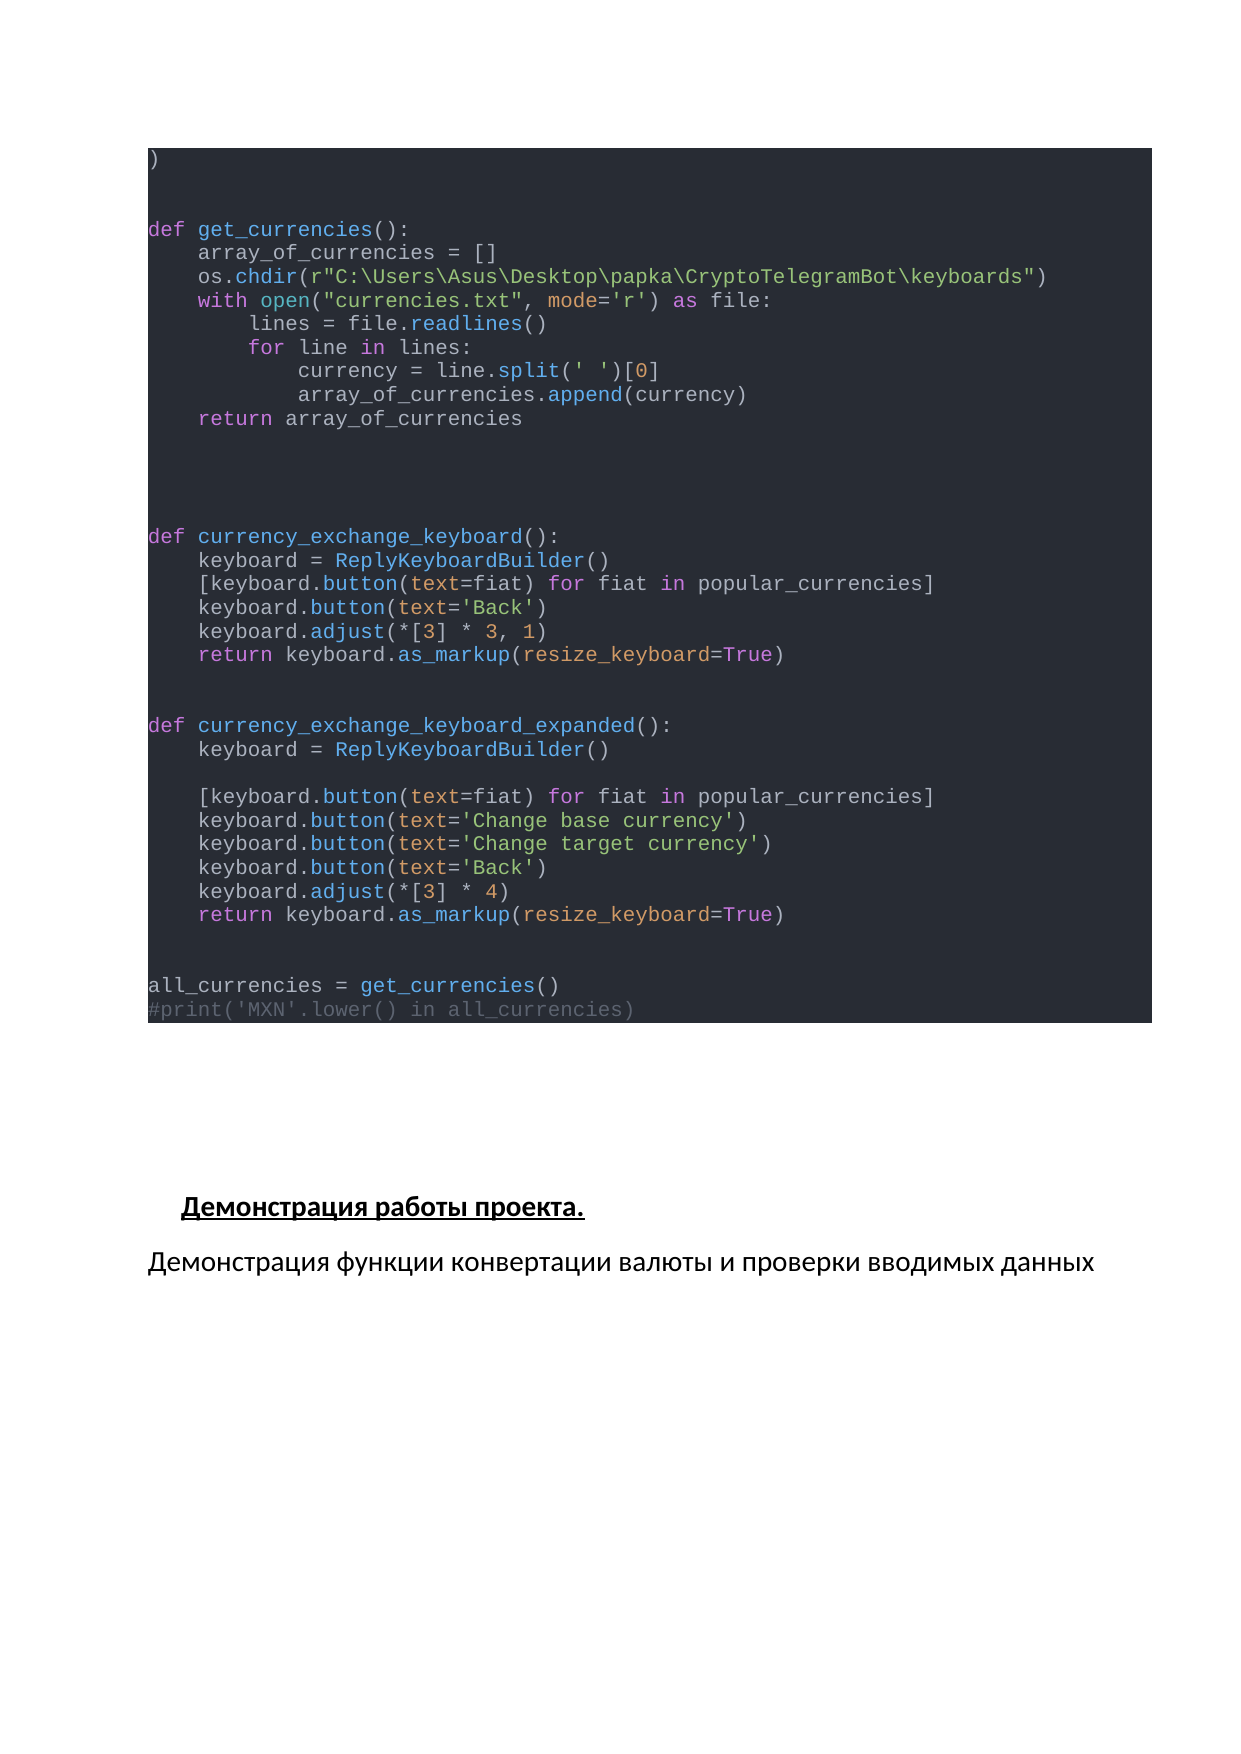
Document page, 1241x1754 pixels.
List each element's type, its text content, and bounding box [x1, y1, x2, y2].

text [148, 148, 1152, 1023]
text Демонстрация функции конвертации валюты и проверки вводимых данных [148, 1243, 1152, 1279]
text Демонстрация работы проекта. [148, 1188, 1152, 1223]
